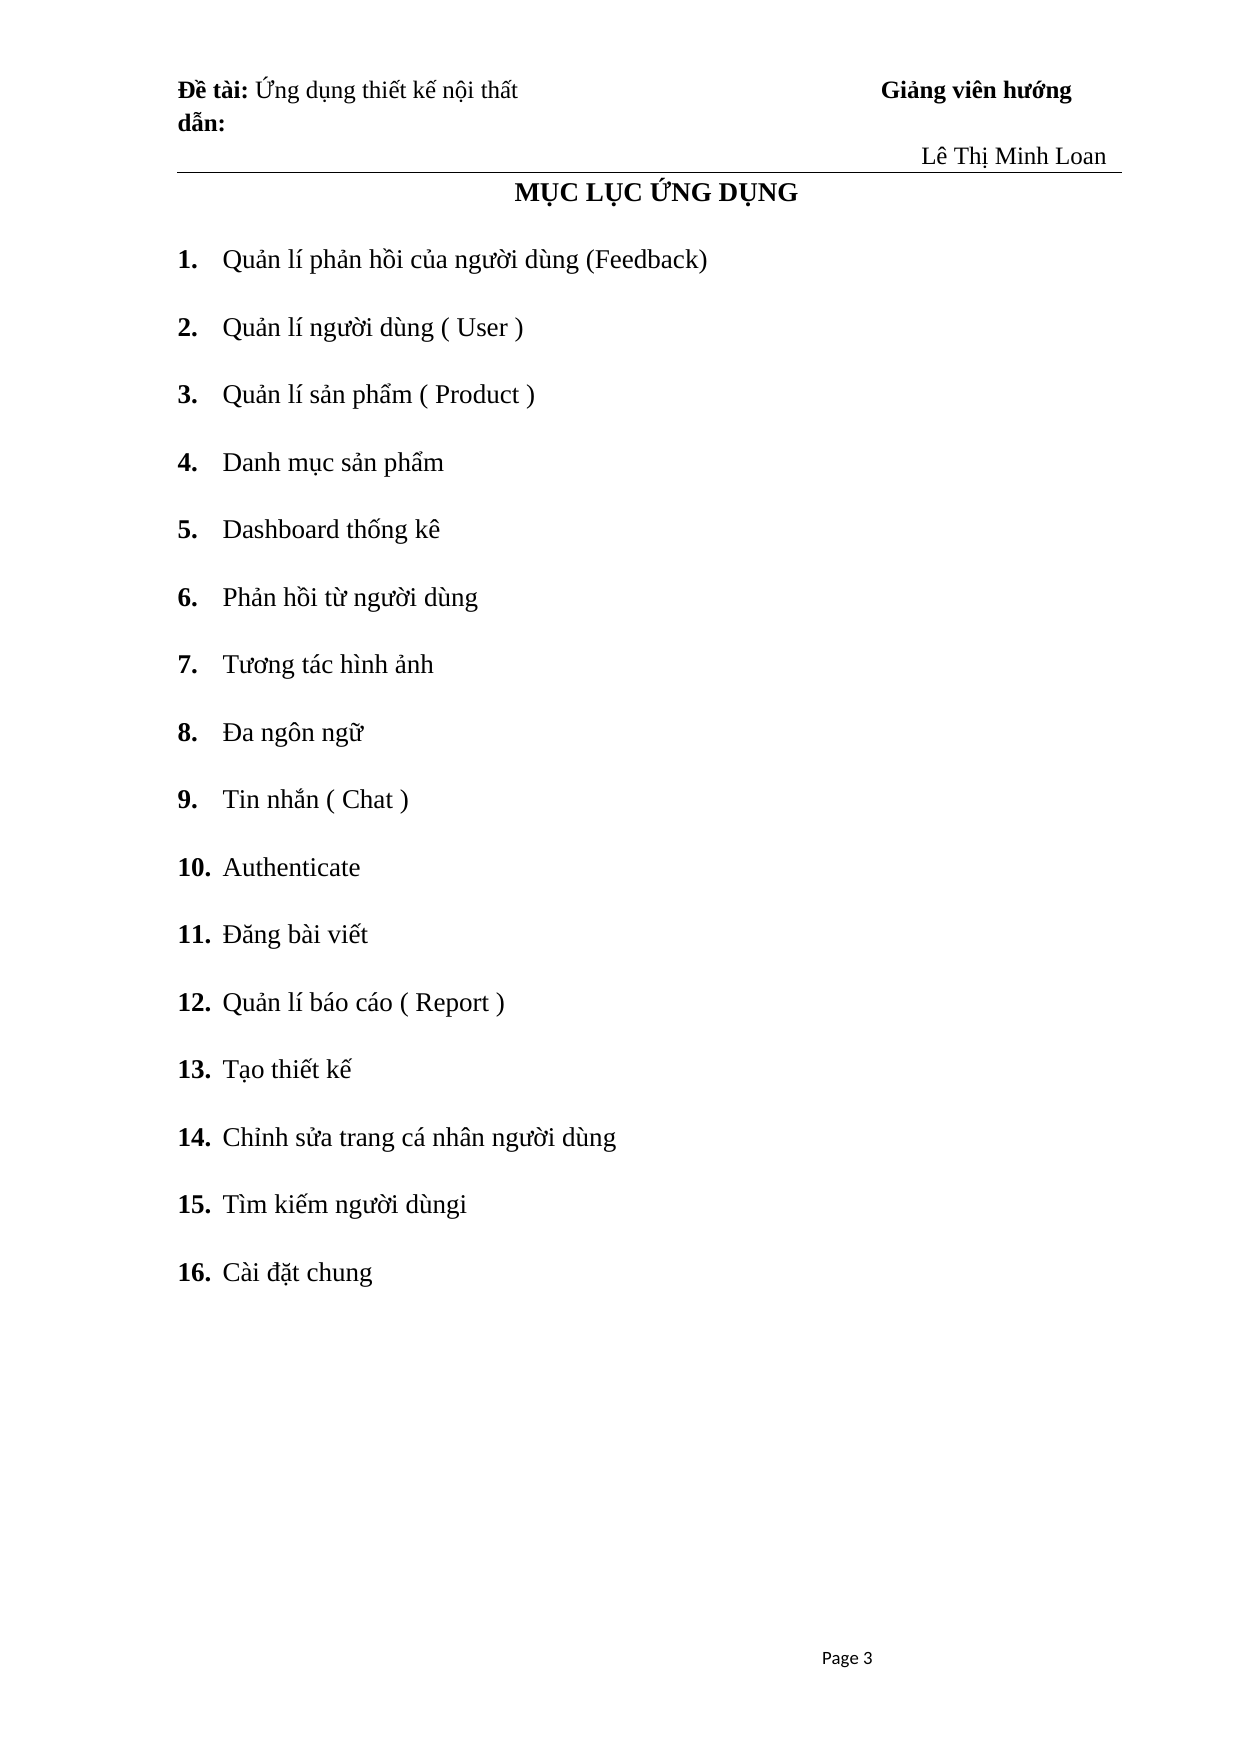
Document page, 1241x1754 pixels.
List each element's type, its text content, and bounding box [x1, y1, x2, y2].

list Tạo thiết kế [177, 1054, 1122, 1085]
list Danh mục sản phẩm [177, 446, 1122, 477]
list Cài đặt chung [177, 1256, 1122, 1287]
list Quản lí người dùng ( User ) [177, 311, 1122, 342]
list Chỉnh sửa trang cá nhân người dùng [177, 1121, 1122, 1152]
list Tương tác hình ảnh [177, 649, 1122, 680]
list Quản lí phản hồi của người dùng (Feedback) [177, 244, 1122, 275]
list Tin nhắn ( Chat ) [177, 784, 1122, 815]
list Đăng bài viết [177, 919, 1122, 950]
list Tìm kiếm người dùngi [177, 1189, 1122, 1220]
list Đa ngôn ngữ [177, 716, 1122, 747]
list Quản lí sản phẩm ( Product ) [177, 379, 1122, 410]
list Phản hồi từ người dùng [177, 581, 1122, 612]
list Dashboard thống kê [177, 514, 1122, 545]
list Authenticate [177, 851, 1122, 882]
list Quản lí báo cáo ( Report ) [177, 986, 1122, 1017]
list MỤC LỤC ỨNG DỤNG [177, 176, 1122, 207]
